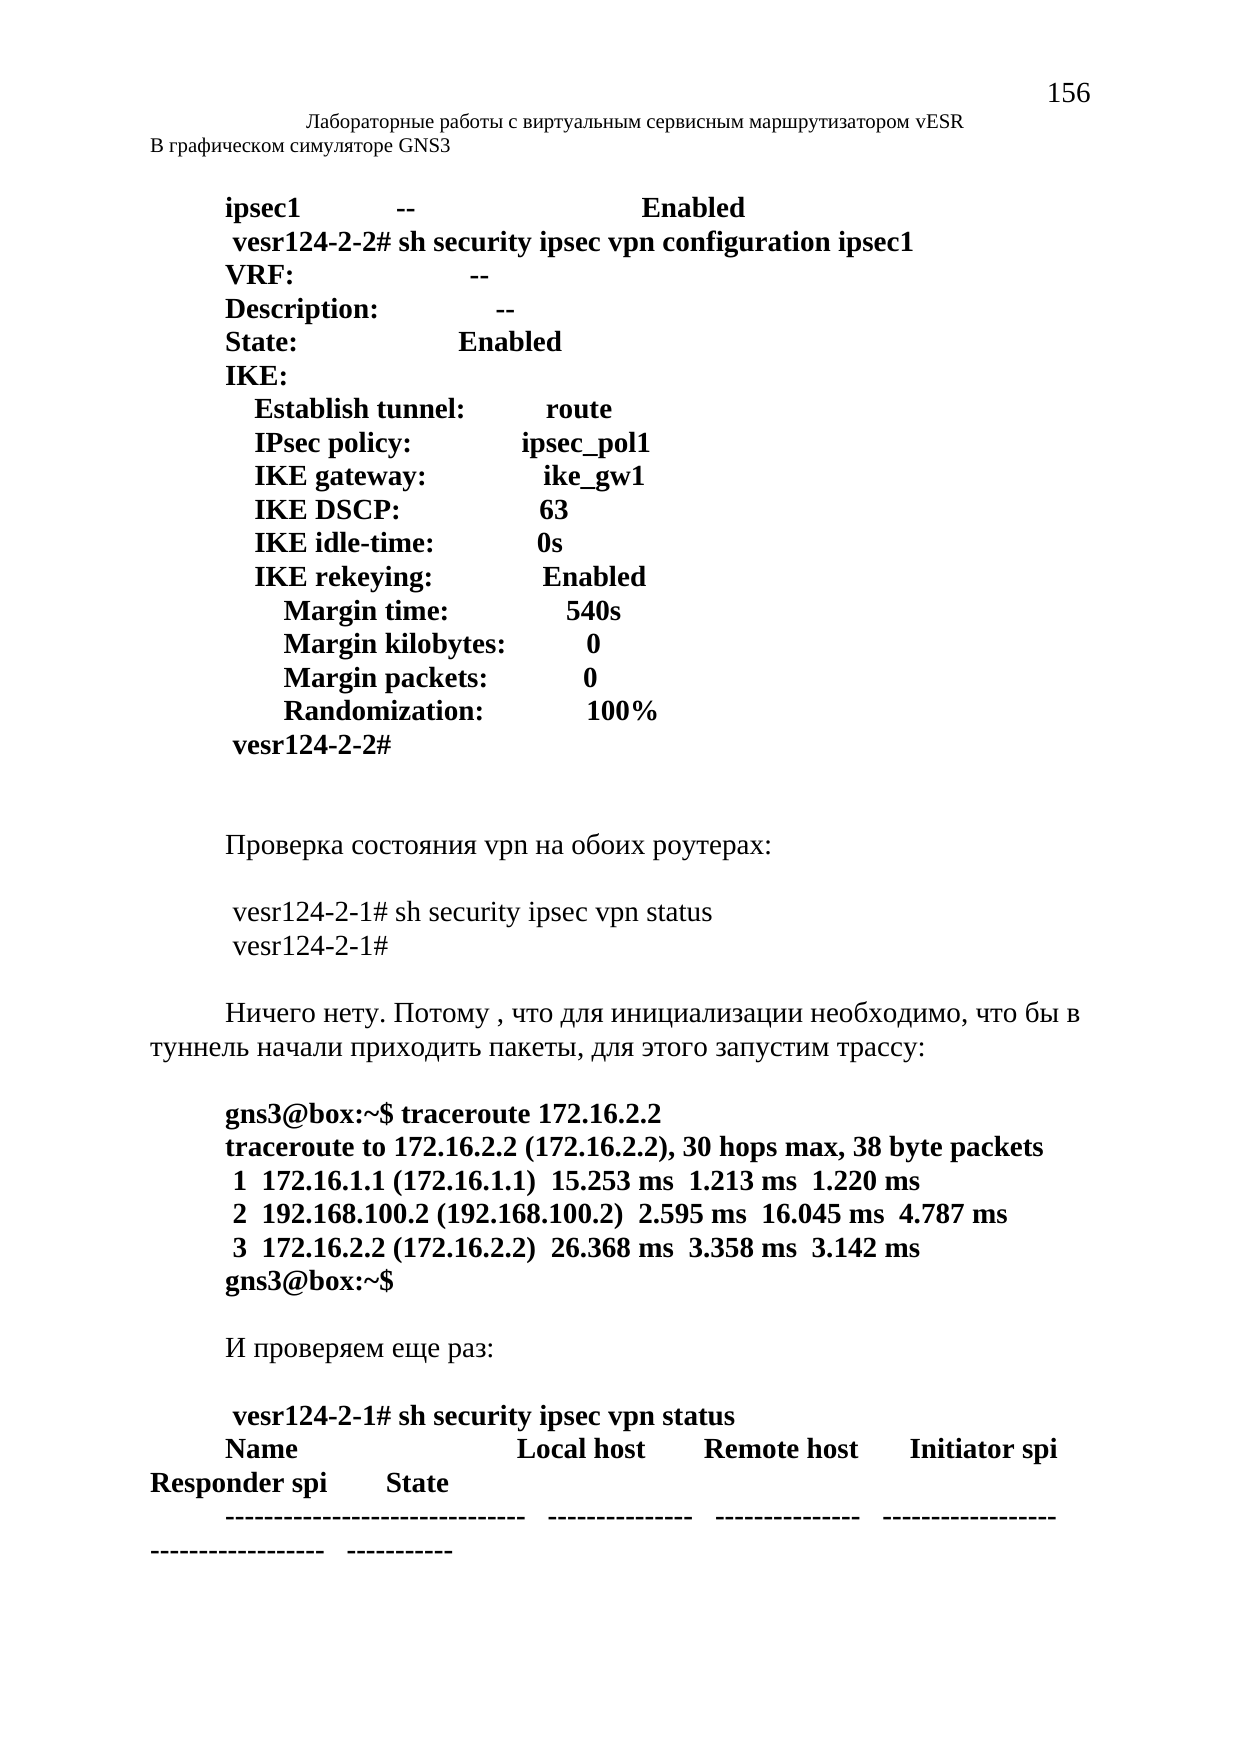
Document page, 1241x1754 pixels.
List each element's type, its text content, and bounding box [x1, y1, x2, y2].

text vesr124-2-2# sh security ipsec vpn configuration ipsec1 [150, 224, 1090, 257]
text ipsec1 -- Enabled [150, 190, 1090, 224]
text IKE DSCP: 63 [150, 492, 1090, 526]
text vesr124-2-1# sh security ipsec vpn status [150, 894, 1090, 928]
text 2 192.168.100.2 (192.168.100.2) 2.595 ms 16.045 ms 4.787 ms [150, 1196, 1090, 1230]
text И проверяем еще раз: [150, 1331, 1090, 1364]
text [150, 1431, 1090, 1498]
text IKE rekeying: Enabled [150, 559, 1090, 593]
text Description: -- [150, 291, 1090, 324]
text gns3@box:~$ [150, 1263, 1090, 1297]
text Проверка состояния vpn на обоих роутерах: [150, 827, 1090, 861]
text Ничего нету. Потому , что для инициализации необходимо, что бы в туннель начали приходить пакеты, для этого запустим трассу: [150, 995, 1090, 1062]
text IKE: [150, 358, 1090, 391]
text State: Enabled [150, 324, 1090, 358]
text vesr124-2-2# [150, 727, 1090, 760]
text Margin packets: 0 [150, 660, 1090, 693]
text IKE idle-time: 0s [150, 526, 1090, 559]
text IPsec policy: ipsec_pol1 [150, 425, 1090, 458]
text VRF: -- [150, 257, 1090, 291]
text IKE gateway: ike_gw1 [150, 458, 1090, 492]
text Margin kilobytes: 0 [150, 626, 1090, 660]
text Establish tunnel: route [150, 391, 1090, 425]
text ------------------------------- --------------- --------------- ------------------ ------------------ ----------- [150, 1498, 1090, 1565]
text vesr124-2-1# [150, 928, 1090, 962]
text Randomization: 100% [150, 693, 1090, 727]
text traceroute to 172.16.2.2 (172.16.2.2), 30 hops max, 38 byte packets [150, 1129, 1090, 1163]
text gns3@box:~$ traceroute 172.16.2.2 [150, 1096, 1090, 1129]
text Margin time: 540s [150, 593, 1090, 626]
text 1 172.16.1.1 (172.16.1.1) 15.253 ms 1.213 ms 1.220 ms [150, 1163, 1090, 1196]
text vesr124-2-1# sh security ipsec vpn status [150, 1398, 1090, 1431]
text 3 172.16.2.2 (172.16.2.2) 26.368 ms 3.358 ms 3.142 ms [150, 1230, 1090, 1263]
